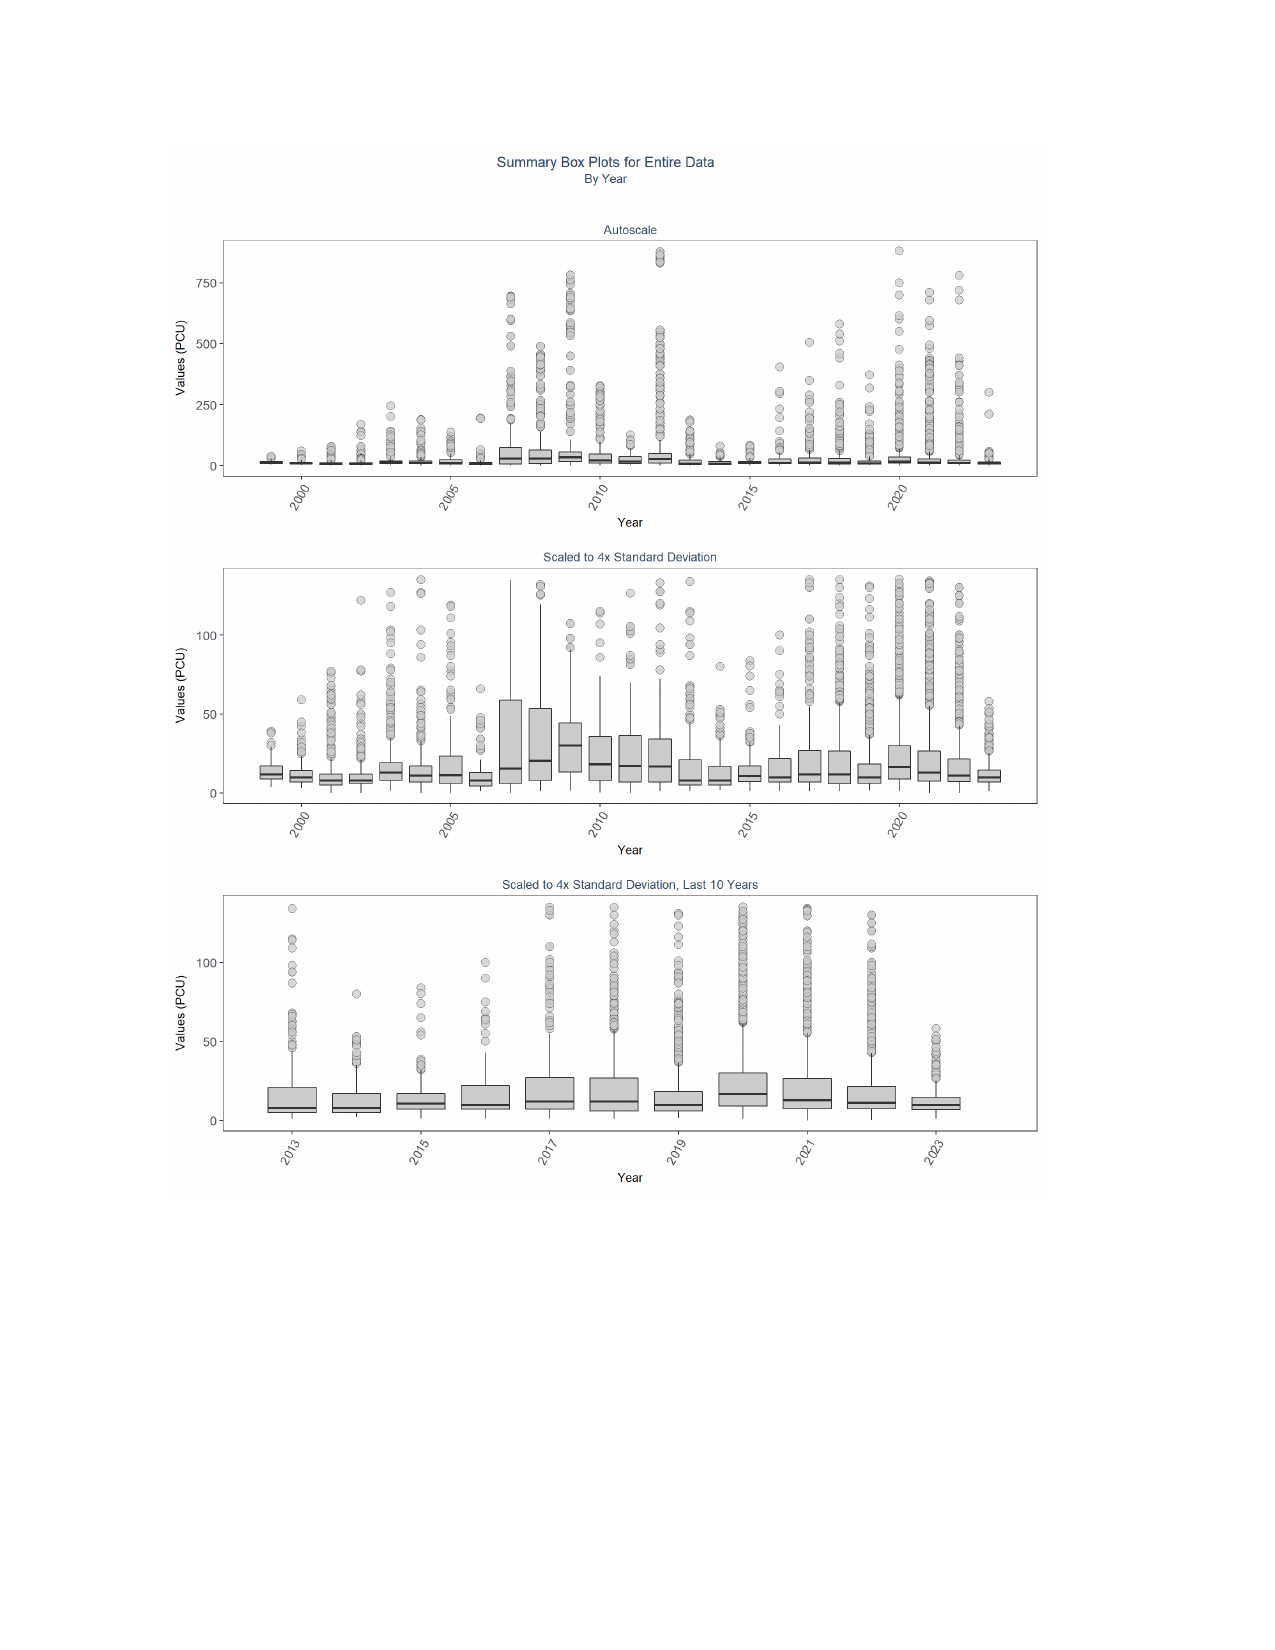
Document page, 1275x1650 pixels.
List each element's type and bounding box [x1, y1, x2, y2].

picture [168, 150, 1044, 1200]
